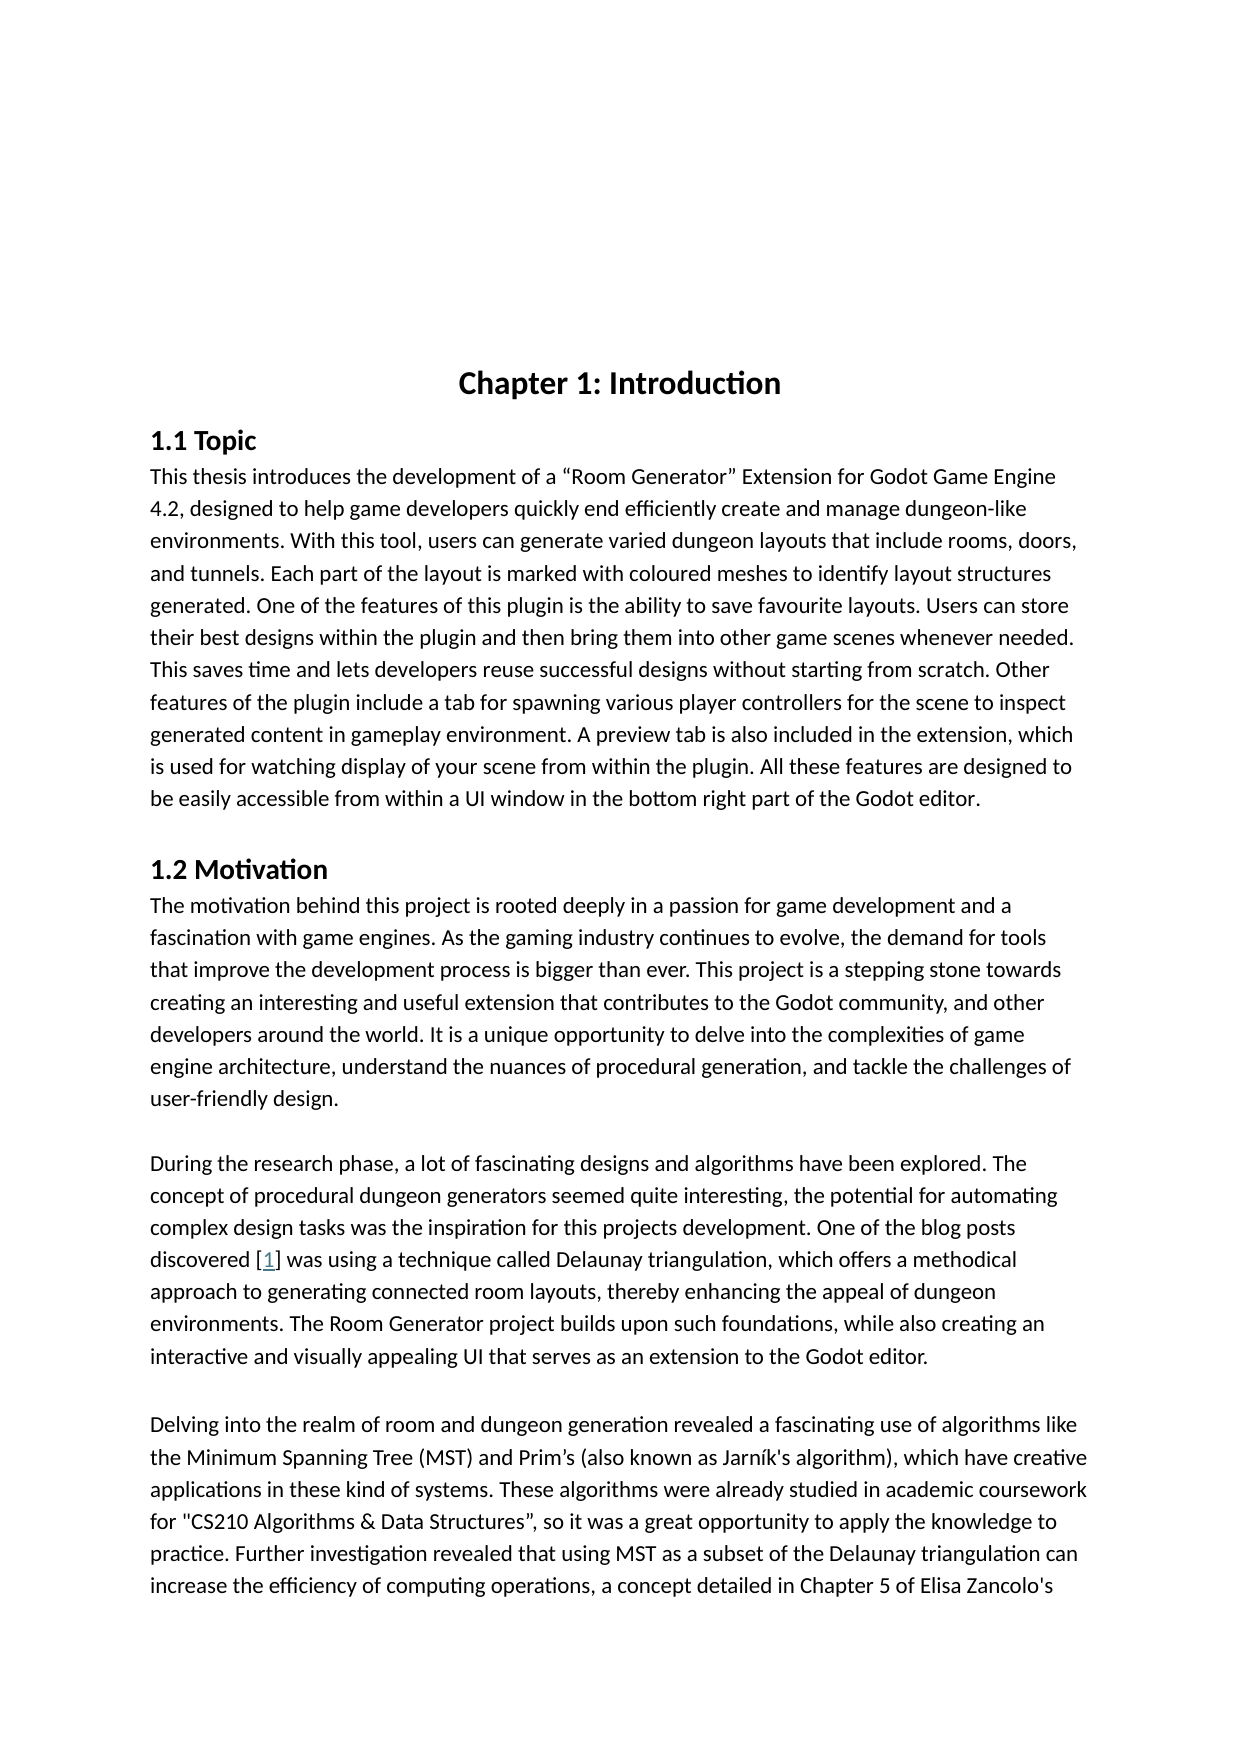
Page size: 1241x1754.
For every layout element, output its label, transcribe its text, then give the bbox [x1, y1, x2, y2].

text 1.1 Topic This thesis introduces the development of a “Room Generator” Extension for Godot Game Engine 4.2, designed to help game developers quickly end efficiently create and manage dungeon-like environments. With this tool, users can generate varied dungeon layouts that include rooms, doors, and tunnels. Each part of the layout is marked with coloured meshes to identify layout structures generated. One of the features of this plugin is the ability to save favourite layouts. Users can store their best designs within the plugin and then bring them into other game scenes whenever needed. This saves time and lets developers reuse successful designs without starting from scratch. Other features of the plugin include a tab for spawning various player controllers for the scene to inspect generated content in gameplay environment. A preview tab is also included in the extension, which is used for watching display of your scene from within the plugin. All these features are designed to be easily accessible from within a UI window in the bottom right part of the Godot editor. [150, 422, 1090, 812]
text 1.2 Motivation The motivation behind this project is rooted deeply in a passion for game development and a fascination with game engines. As the gaming industry continues to evolve, the demand for tools that improve the development process is bigger than ever. This project is a stepping stone towards creating an interesting and useful extension that contributes to the Godot community, and other developers around the world. It is a unique opportunity to delve into the complexities of game engine architecture, understand the nuances of procedural generation, and tackle the challenges of user-friendly design. During the research phase, a lot of fascinating designs and algorithms have been explored. The concept of procedural dungeon generators seemed quite interesting, the potential for automating complex design tasks was the inspiration for this projects development. One of the blog posts discovered [1] was using a technique called Delaunay triangulation, which offers a methodical approach to generating connected room layouts, thereby enhancing the appeal of dungeon environments. The Room Generator project builds upon such foundations, while also creating an interactive and visually appealing UI that serves as an extension to the Godot editor. [150, 851, 1090, 1406]
text Chapter 1: Introduction [150, 362, 1090, 403]
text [150, 1410, 1090, 1599]
